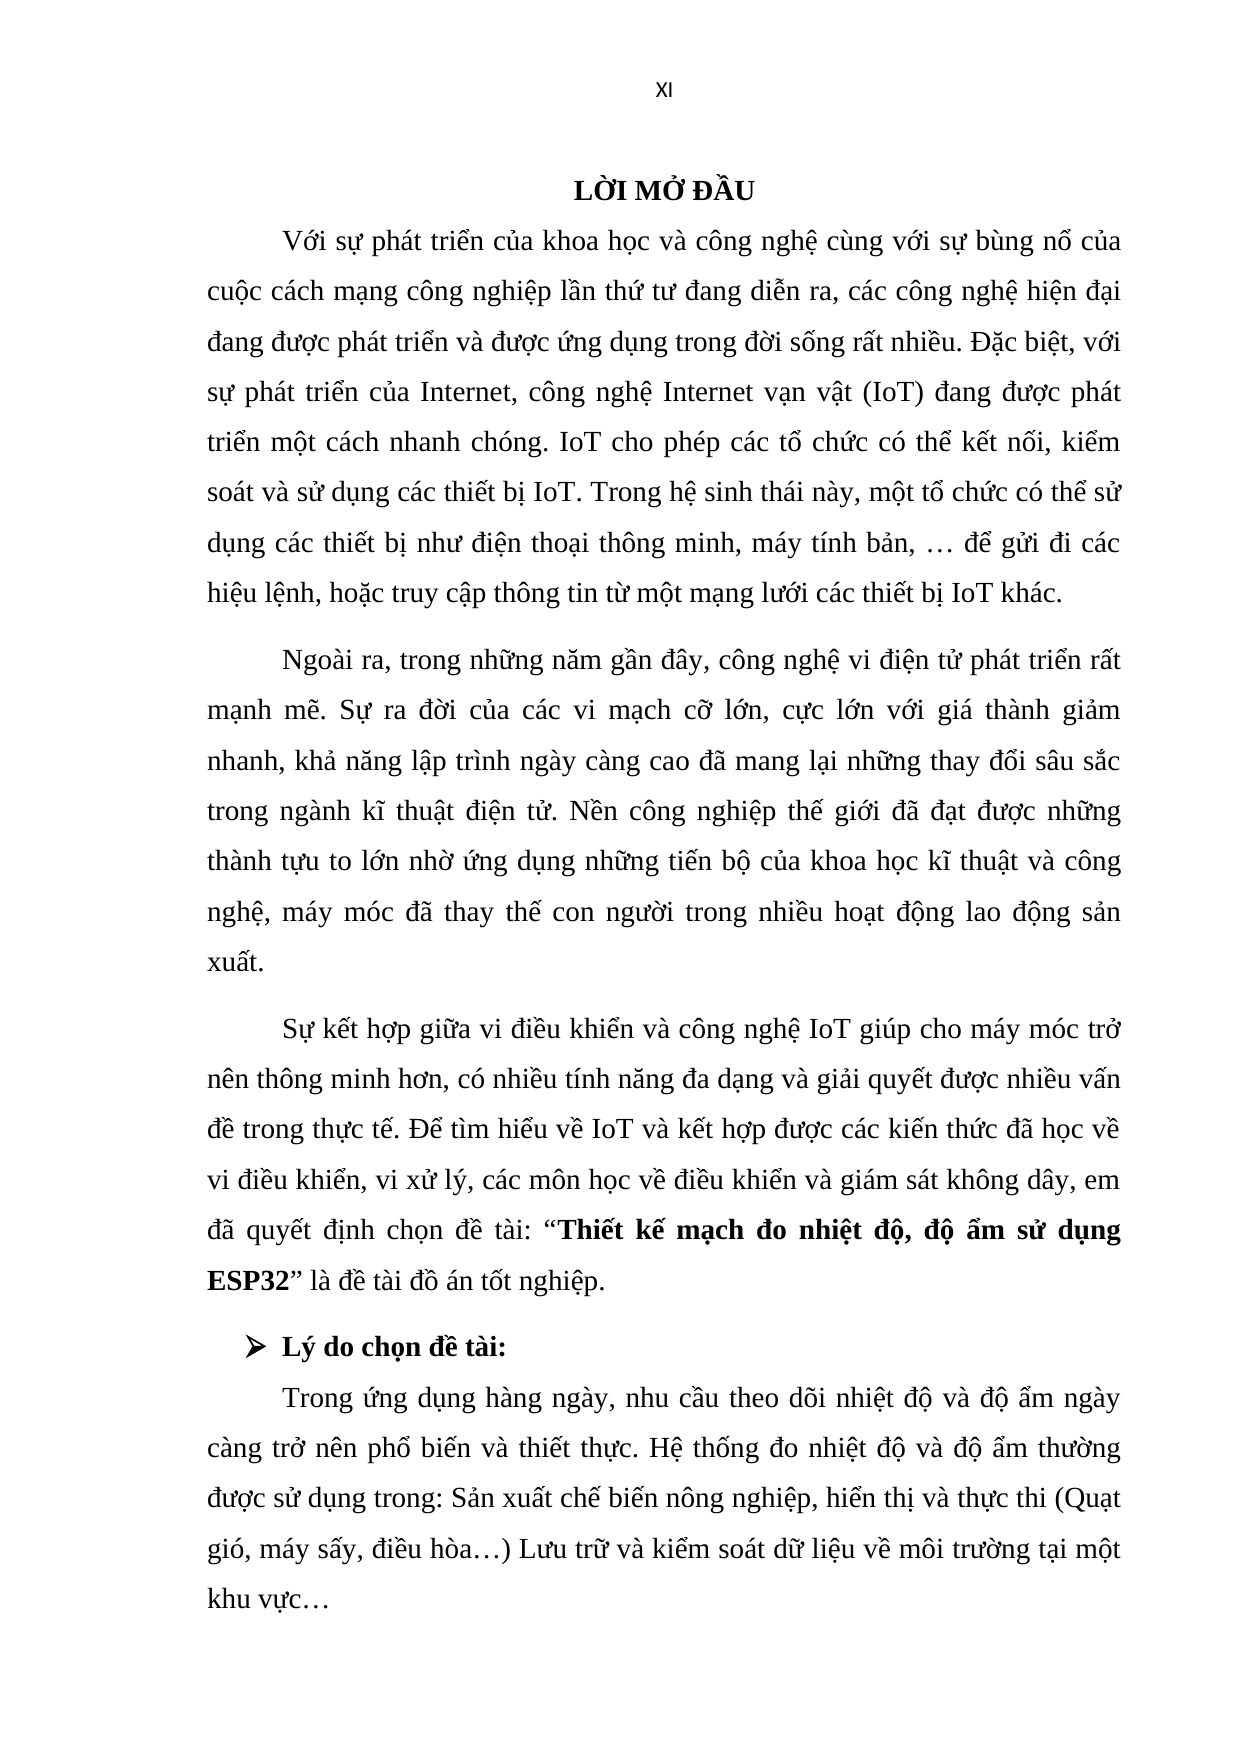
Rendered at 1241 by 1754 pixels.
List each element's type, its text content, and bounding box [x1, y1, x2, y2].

subtitle LỜI MỞ ĐẦU [207, 173, 1122, 206]
text Với sự phát triển của khoa học và công nghệ cùng với sự bùng nổ của cuộc cách mạng công nghiệp lần thứ tư đang diễn ra, các công nghệ hiện đại đang được phát triển và được ứng dụng trong đời sống rất nhiều. Đặc biệt, với sự phát triển của Internet, công nghệ Internet vạn vật (IoT) đang được phát triển một cách nhanh chóng. IoT cho phép các tổ chức có thể kết nối, kiểm soát và sử dụng các thiết bị IoT. Trong hệ sinh thái này, một tổ chức có thể sử dụng các thiết bị như điện thoại thông minh, máy tính bản, … để gửi đi các hiệu lệnh, hoặc truy cập thông tin từ một mạng lưới các thiết bị IoT khác. [207, 223, 1122, 609]
text Sự kết hợp giữa vi điều khiển và công nghệ IoT giúp cho máy móc trở nên thông minh hơn, có nhiều tính năng đa dạng và giải quyết được nhiều vấn đề trong thực tế. Để tìm hiểu về IoT và kết hợp được các kiến thức đã học về vi điều khiển, vi xử lý, các môn học về điều khiển và giám sát không dây, em đã quyết định chọn đề tài: “Thiết kế mạch đo nhiệt độ, độ ẩm sử dụng ESP32” là đề tài đồ án tốt nghiệp. [207, 1011, 1122, 1296]
text Trong ứng dụng hàng ngày, nhu cầu theo dõi nhiệt độ và độ ẩm ngày càng trở nên phổ biến và thiết thực. Hệ thống đo nhiệt độ và độ ẩm thường được sử dụng trong: Sản xuất chế biến nông nghiệp, hiển thị và thực thi (Quạt gió, máy sấy, điều hòa…) Lưu trữ và kiểm soát dữ liệu về môi trường tại một khu vực… [207, 1380, 1122, 1615]
list Lý do chọn đề tài: [244, 1329, 1122, 1363]
text Ngoài ra, trong những năm gần đây, công nghệ vi điện tử phát triển rất mạnh mẽ. Sự ra đời của các vi mạch cỡ lớn, cực lớn với giá thành giảm nhanh, khả năng lập trình ngày càng cao đã mang lại những thay đổi sâu sắc trong ngành kĩ thuật điện tử. Nền công nghiệp thế giới đã đạt được những thành tựu to lớn nhờ ứng dụng những tiến bộ của khoa học kĩ thuật và công nghệ, máy móc đã thay thế con người trong nhiều hoạt động lao động sản xuất. [207, 642, 1122, 978]
